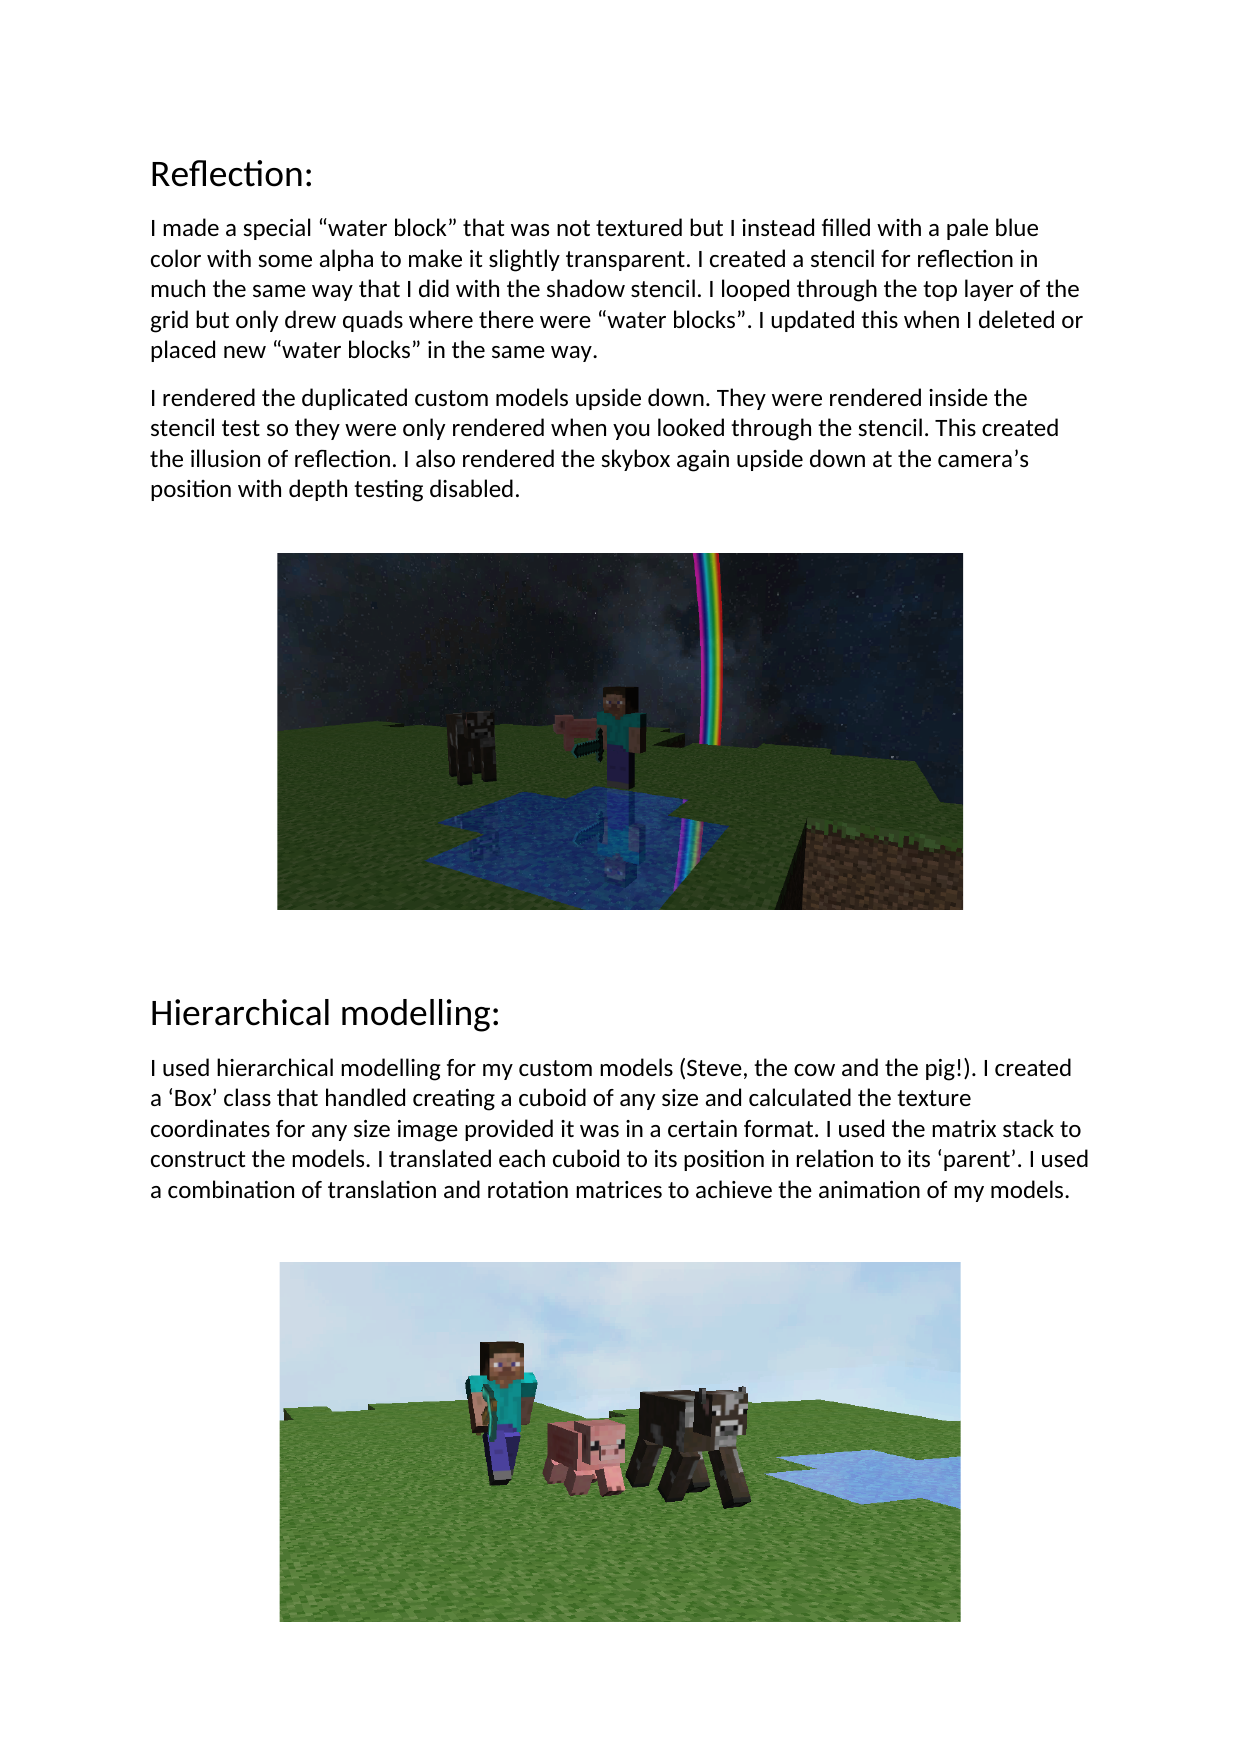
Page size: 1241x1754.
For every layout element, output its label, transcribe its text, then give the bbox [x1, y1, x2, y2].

picture [277, 553, 964, 910]
text I used hierarchical modelling for my custom models (Steve, the cow and the pig!). I created a ‘Box’ class that handled creating a cuboid of any size and calculated the texture coordinates for any size image provided it was in a certain format. I used the matrix stack to construct the models. I translated each cuboid to its position in relation to its ‘parent’. I used a combination of translation and rotation matrices to achieve the animation of my models. [150, 1052, 1090, 1204]
text Hierarchical modelling: [150, 989, 1090, 1035]
text I made a special “water block” that was not textured but I instead filled with a pale blue color with some alpha to make it slightly transparent. I created a stencil for reflection in much the same way that I did with the shadow stencil. I looped through the top layer of the grid but only drew quads where there were “water blocks”. I updated this when I deleted or placed new “water blocks” in the same way. [150, 212, 1090, 365]
text I rendered the duplicated custom models upside down. They were rendered inside the stencil test so they were only rendered when you looked through the stencil. This created the illusion of reflection. I also rendered the skybox again upside down at the camera’s position with depth testing disabled. [150, 382, 1090, 504]
picture [279, 1262, 961, 1622]
text Reflection: [150, 150, 1090, 196]
